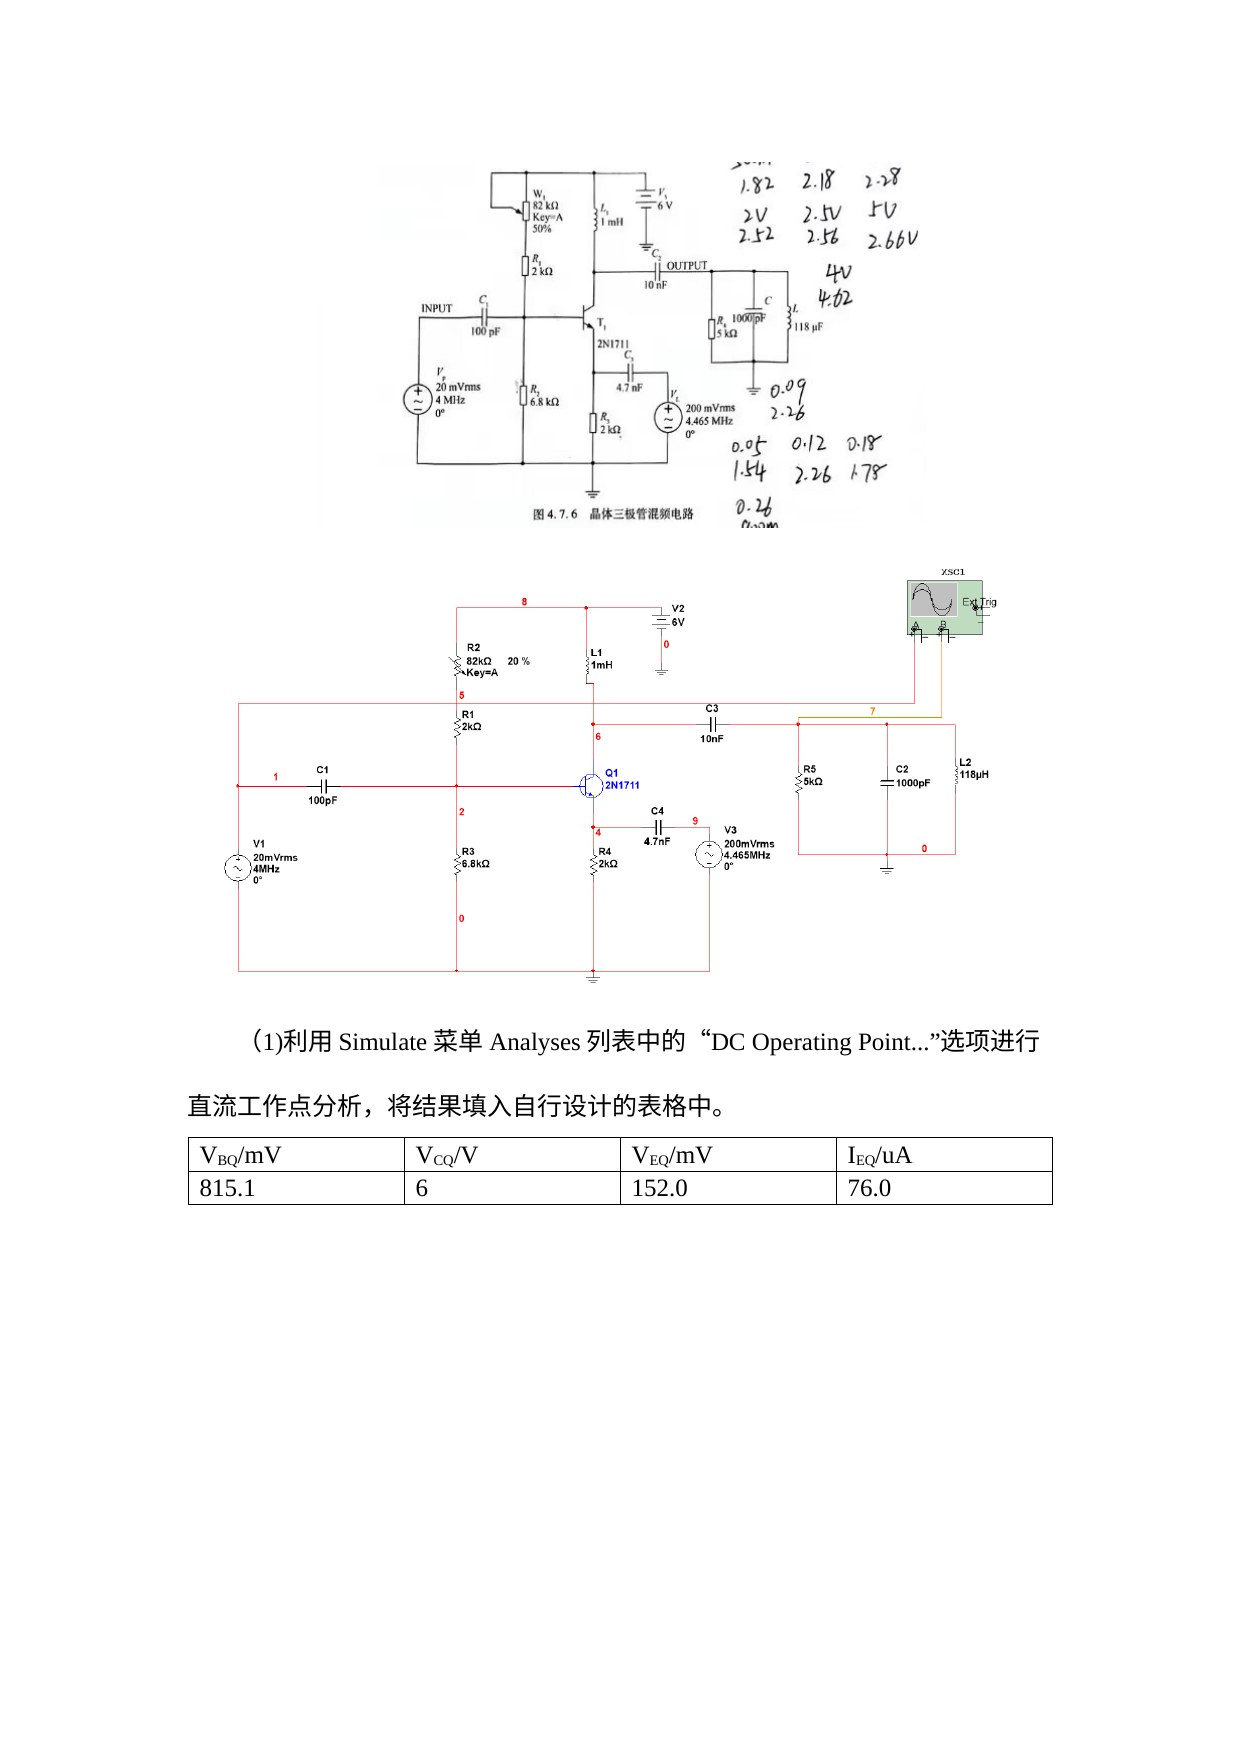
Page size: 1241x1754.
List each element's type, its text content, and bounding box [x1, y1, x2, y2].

picture [187, 552, 1053, 1001]
table_cell 152.0 [621, 1172, 836, 1204]
table_cell 6 [405, 1172, 620, 1204]
picture [313, 162, 927, 528]
text （1)利用Simulate 菜单 Analyses列表中的“DC Operating Point...”选项进行直流工作点分析，将结果填入自行设计的表格中。 [187, 1007, 1053, 1137]
table_header VBQ/mV [189, 1138, 404, 1171]
table_header IEQ/uA [837, 1138, 1052, 1171]
table_cell 815.1 [189, 1172, 404, 1204]
table_cell 76.0 [837, 1172, 1052, 1204]
table_header VEQ/mV [621, 1138, 836, 1171]
table_header VCQ/V [405, 1138, 620, 1171]
